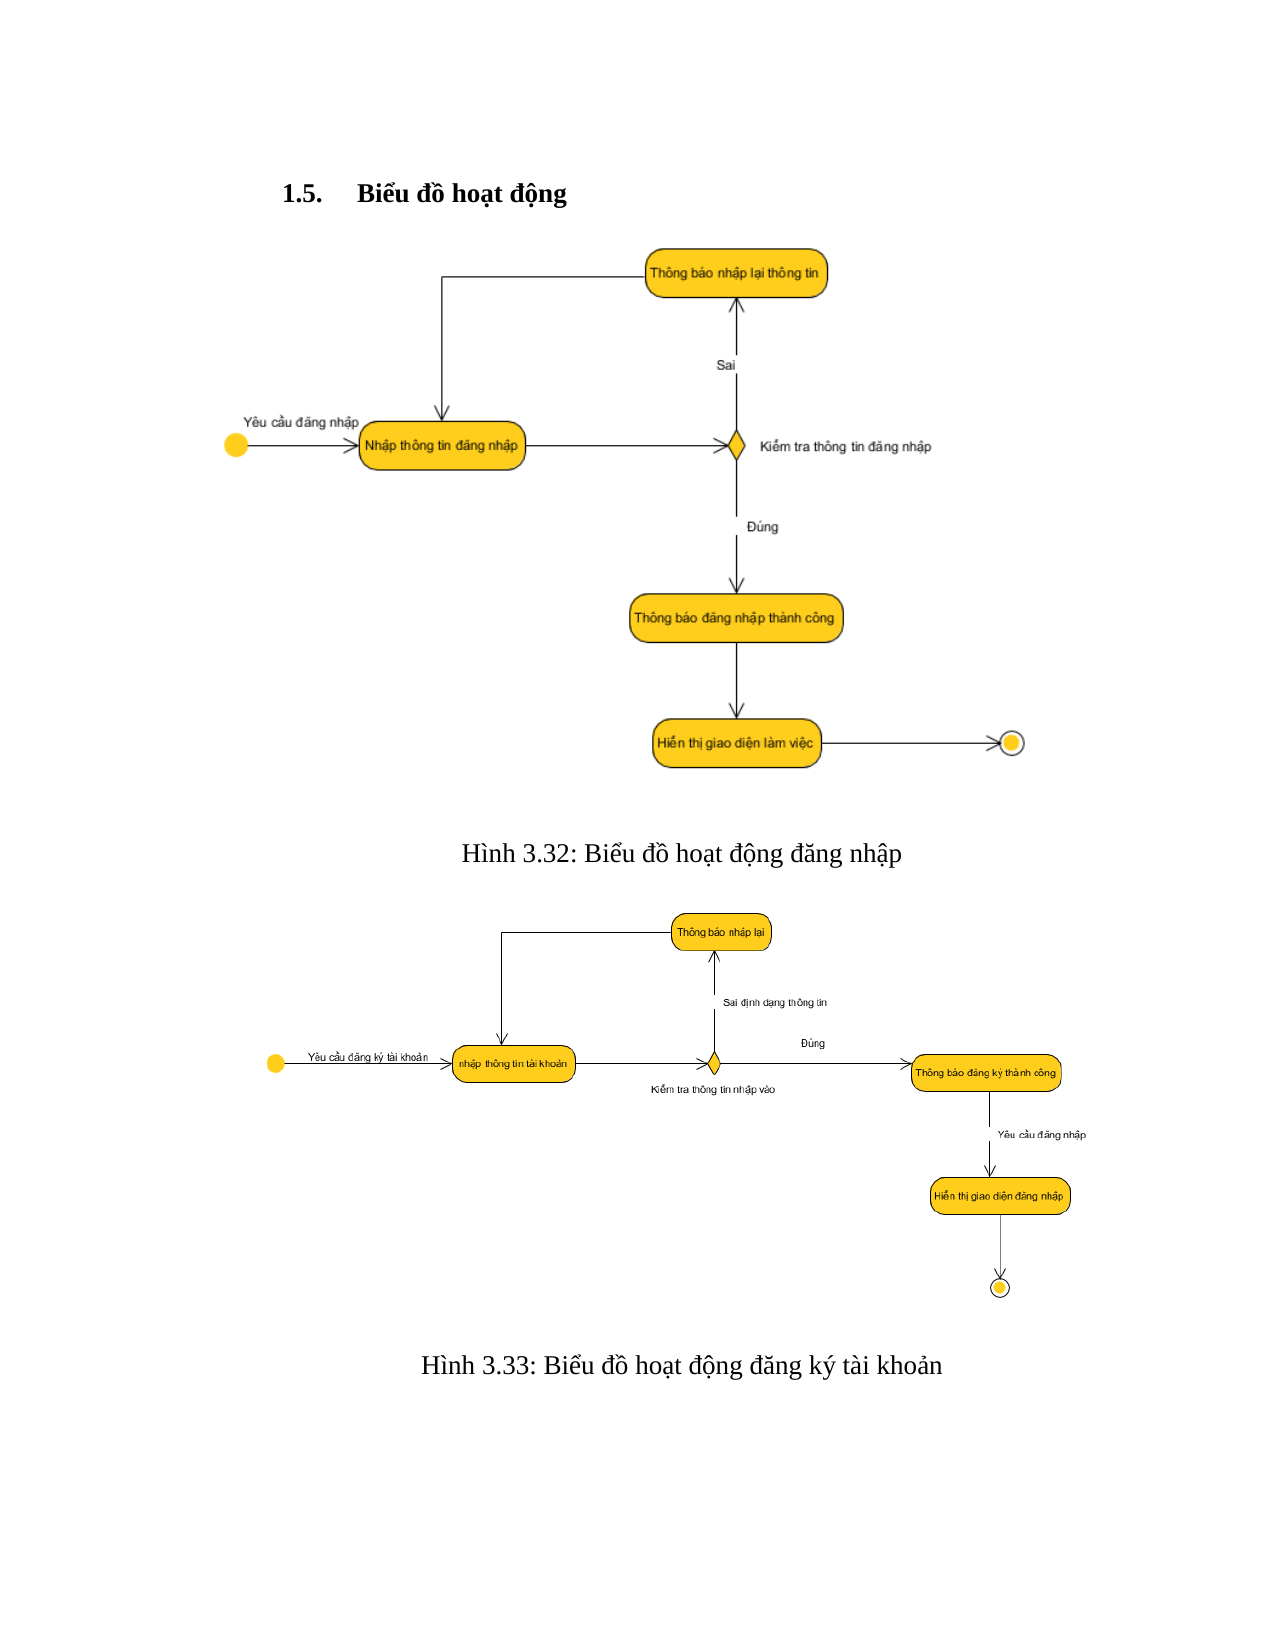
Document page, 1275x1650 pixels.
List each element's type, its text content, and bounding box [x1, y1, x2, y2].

subtitle Biểu đồ hoạt động [282, 177, 1157, 208]
picture [206, 212, 1123, 812]
picture [206, 888, 1123, 1324]
